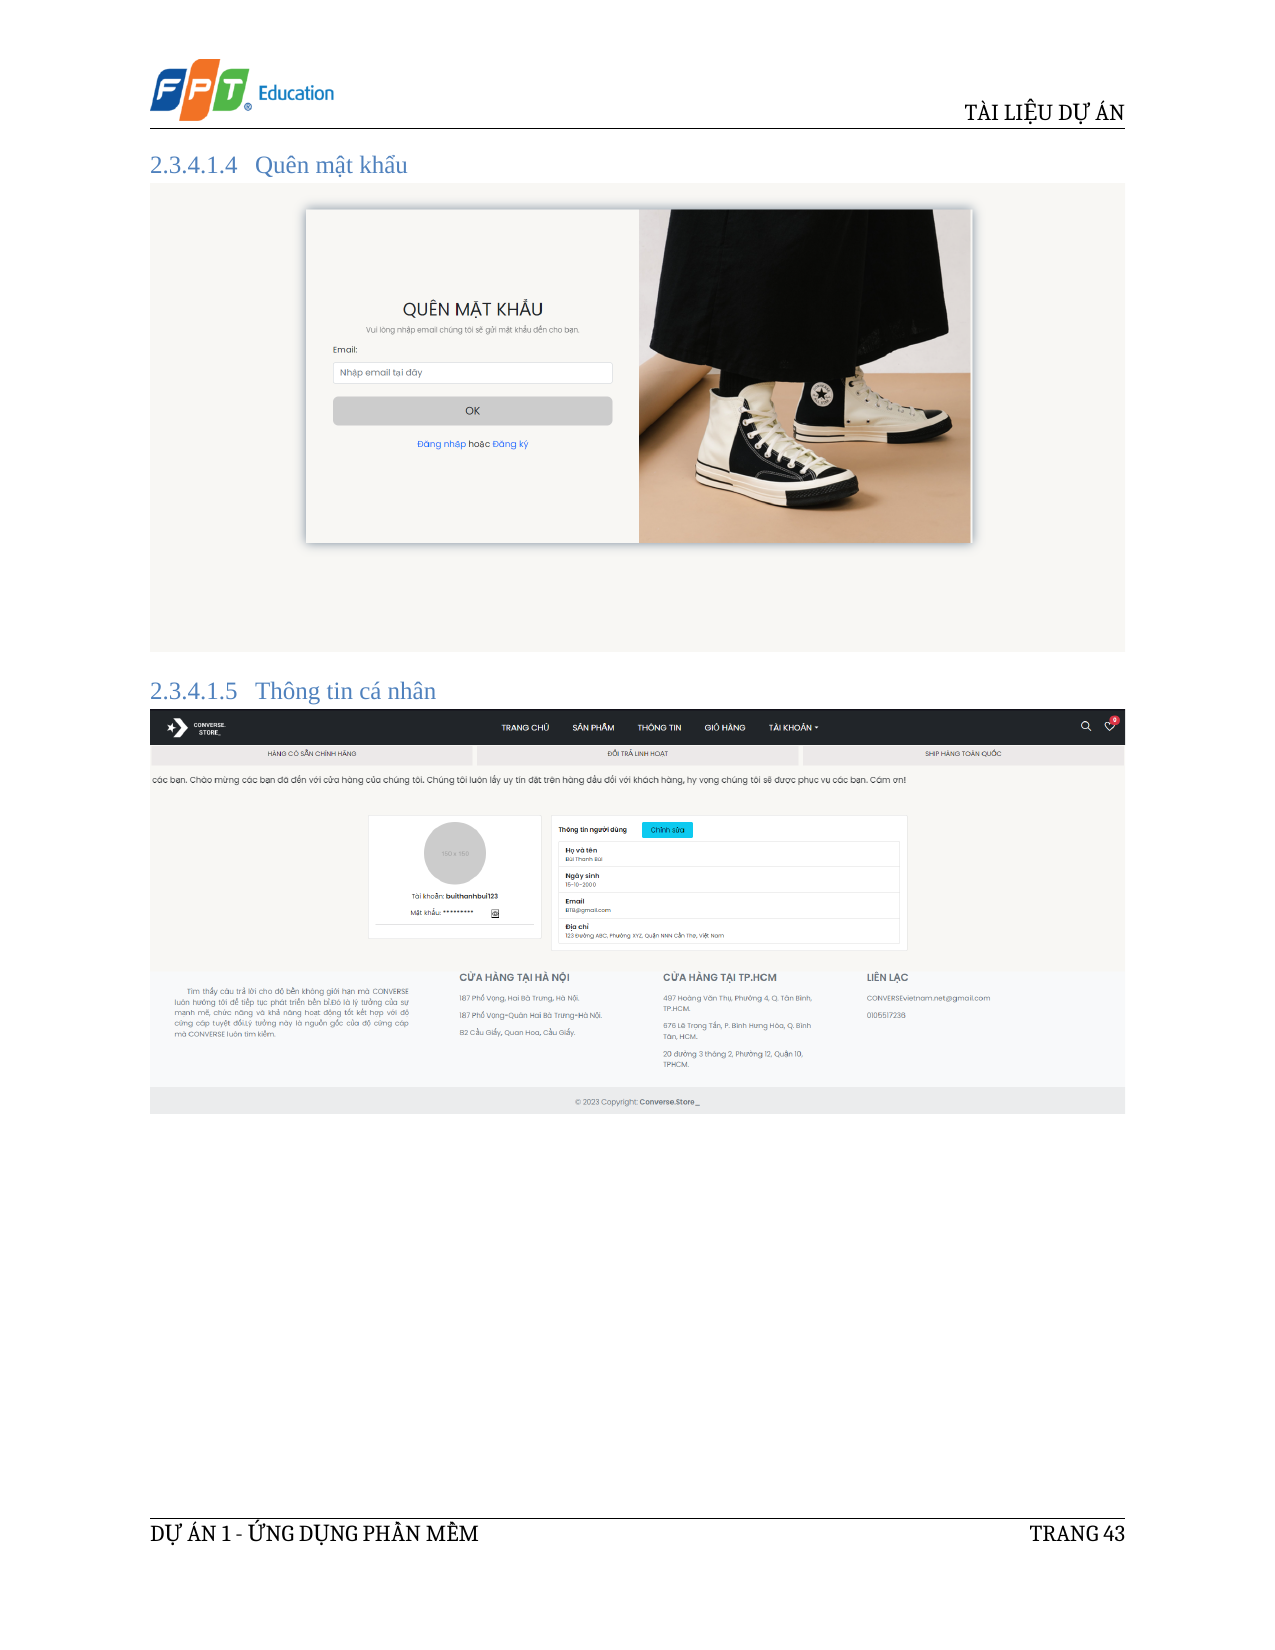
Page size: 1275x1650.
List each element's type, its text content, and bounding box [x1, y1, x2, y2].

subtitle Quên mật khẩu [150, 150, 1125, 179]
picture [150, 709, 1125, 1114]
subtitle Thông tin cá nhân [150, 676, 1125, 705]
picture [150, 183, 1125, 652]
picture [150, 59, 336, 121]
